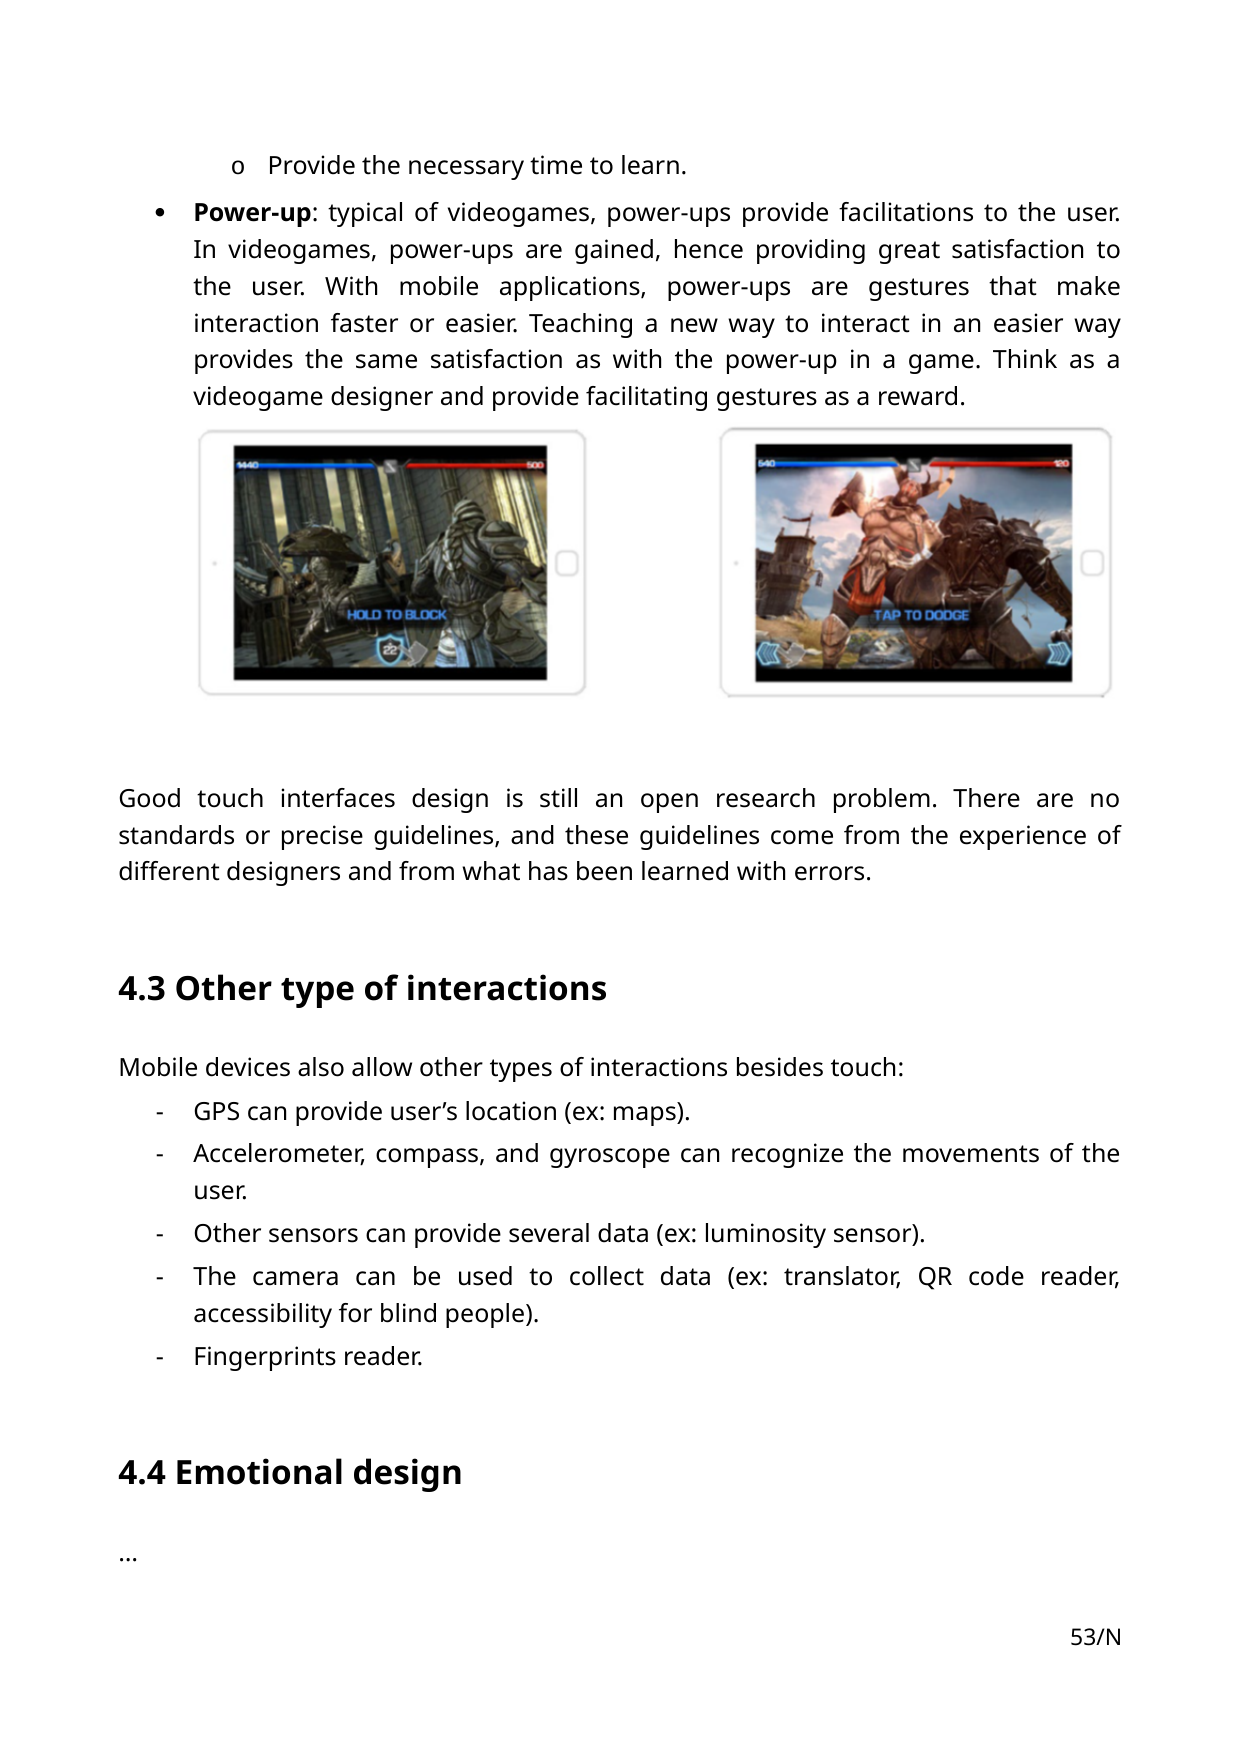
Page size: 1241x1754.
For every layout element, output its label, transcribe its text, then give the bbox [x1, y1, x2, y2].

list The camera can be used to collect data (ex: translator, QR code reader, accessibility for blind people). [156, 1259, 1122, 1330]
subtitle 4.3 Other type of interactions [118, 964, 1122, 1010]
list Provide the necessary time to learn. [230, 148, 1122, 182]
subtitle 4.4 Emotional design [118, 1449, 1122, 1494]
list Fingerprints reader. [156, 1339, 1122, 1373]
list Other sensors can provide several data (ex: luminosity sensor). [156, 1216, 1122, 1250]
list Power-up: typical of videogames, power-ups provide facilitations to the user. In videogames, power-ups are gained, hence providing great satisfaction to the user. With mobile applications, power-ups are gestures that make interaction faster or easier. Teaching a new way to interact in an easier way provides the same satisfaction as with the power-up in a game. Think as a videogame designer and provide facilitating gestures as a reward. [156, 195, 1122, 413]
text … [118, 1535, 1122, 1569]
list GPS can provide user’s location (ex: maps). [156, 1093, 1122, 1127]
text Mobile devices also allow other types of interactions besides touch: [118, 1050, 1122, 1084]
list Accelerometer, compass, and gyroscope can recognize the movements of the user. [156, 1136, 1122, 1207]
picture [184, 415, 1123, 705]
text Good touch interfaces design is still an open research problem. There are no standards or precise guidelines, and these guidelines come from the experience of different designers and from what has been learned with errors. [118, 781, 1122, 888]
